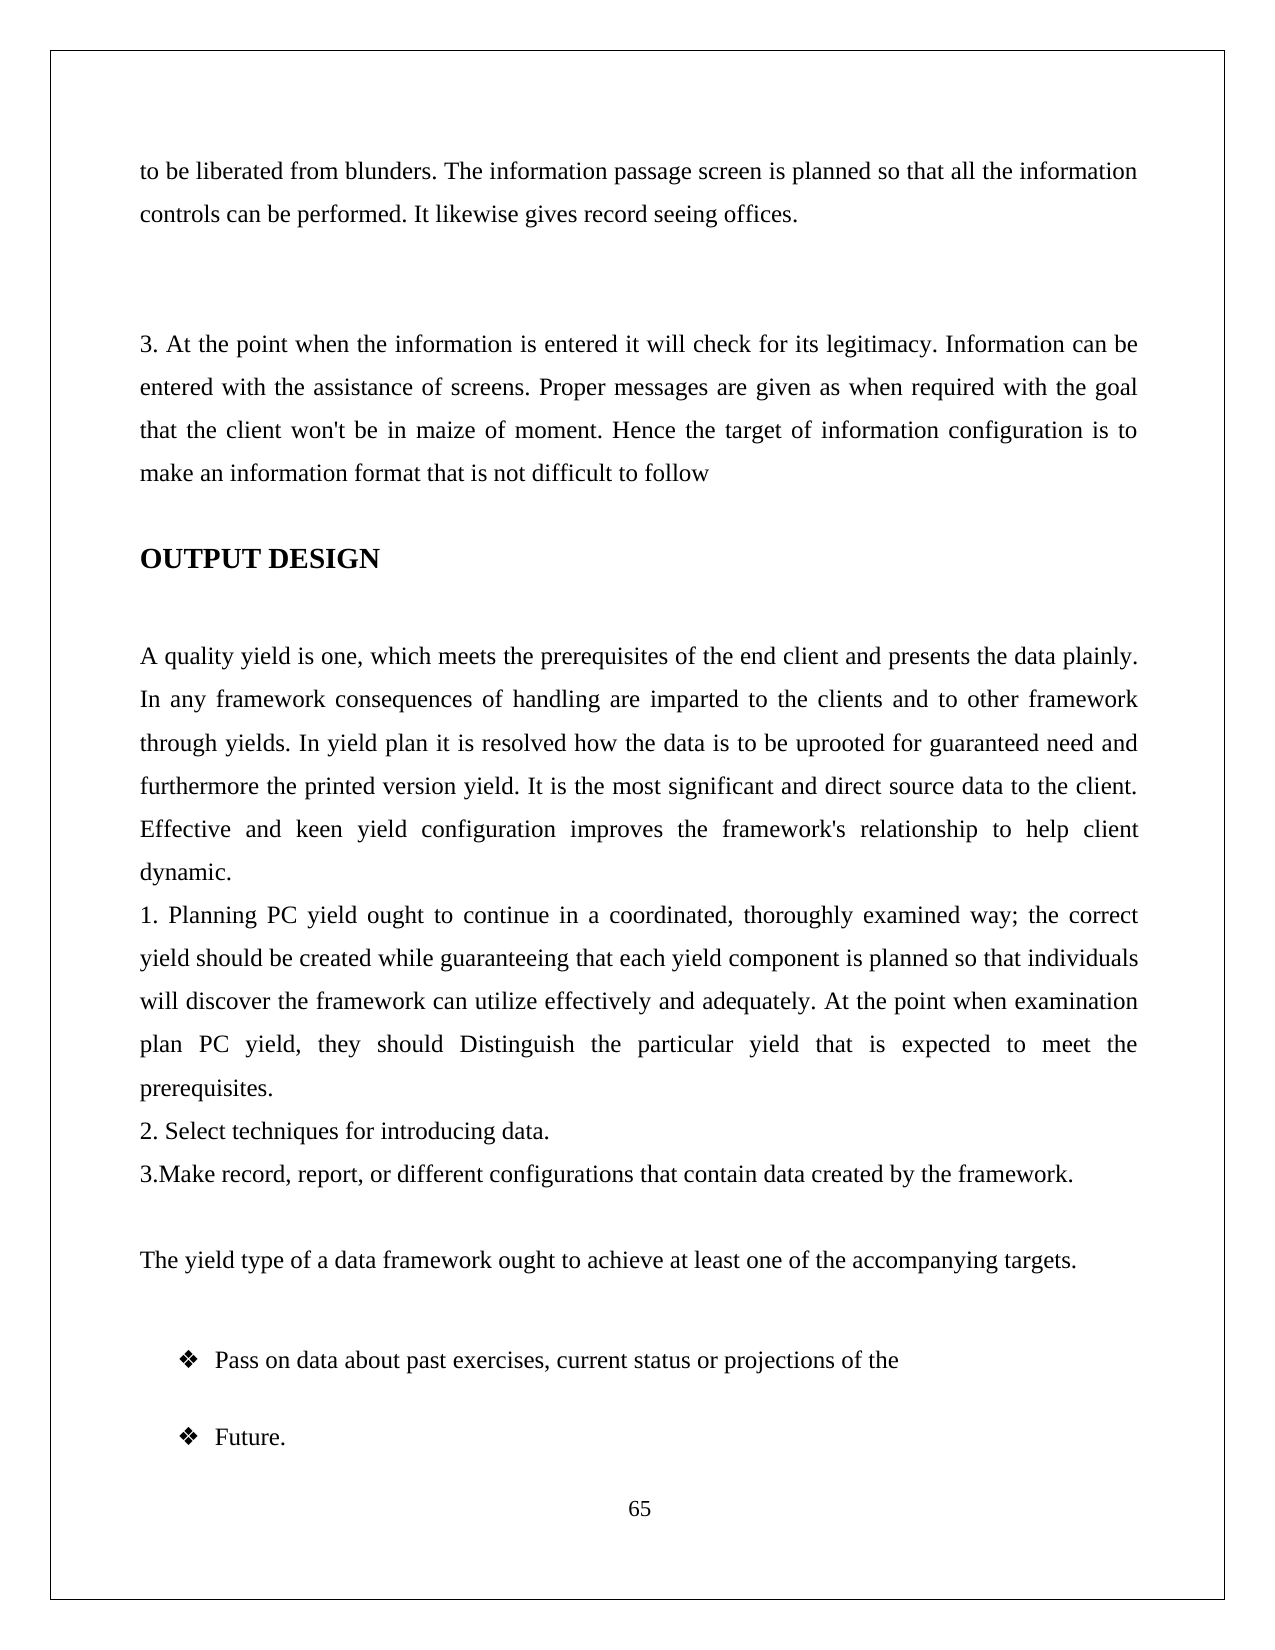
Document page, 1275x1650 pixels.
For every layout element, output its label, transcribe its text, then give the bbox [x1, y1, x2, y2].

text A quality yield is one, which meets the prerequisites of the end client and presents the data plainly. In any framework consequences of handling are imparted to the clients and to other framework through yields. In yield plan it is resolved how the data is to be uprooted for guaranteed need and furthermore the printed version yield. It is the most significant and direct source data to the client. Effective and keen yield configuration improves the framework's relationship to help client dynamic. [139, 641, 1139, 886]
text The yield type of a data framework ought to achieve at least one of the accompanying targets. [139, 1245, 1139, 1274]
list Pass on data about past exercises, current status or projections of the [177, 1331, 1139, 1383]
list Future. [177, 1408, 1139, 1459]
text 3. At the point when the information is entered it will check for its legitimacy. Information can be entered with the assistance of screens. Proper messages are given as when required with the goal that the client won't be in maize of moment. Hence the target of information configuration is to make an information format that is not difficult to follow [139, 329, 1139, 487]
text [139, 156, 1139, 228]
text 3.Make record, report, or different configurations that contain data created by the framework. [139, 1159, 1139, 1188]
text 1. Planning PC yield ought to continue in a coordinated, thoroughly examined way; the correct yield should be created while guaranteeing that each yield component is planned so that individuals will discover the framework can utilize effectively and adequately. At the point when examination plan PC yield, they should Distinguish the particular yield that is expected to meet the prerequisites. [139, 900, 1139, 1101]
text OUTPUT DESIGN [139, 541, 1139, 574]
text 2. Select techniques for introducing data. [139, 1116, 1139, 1144]
